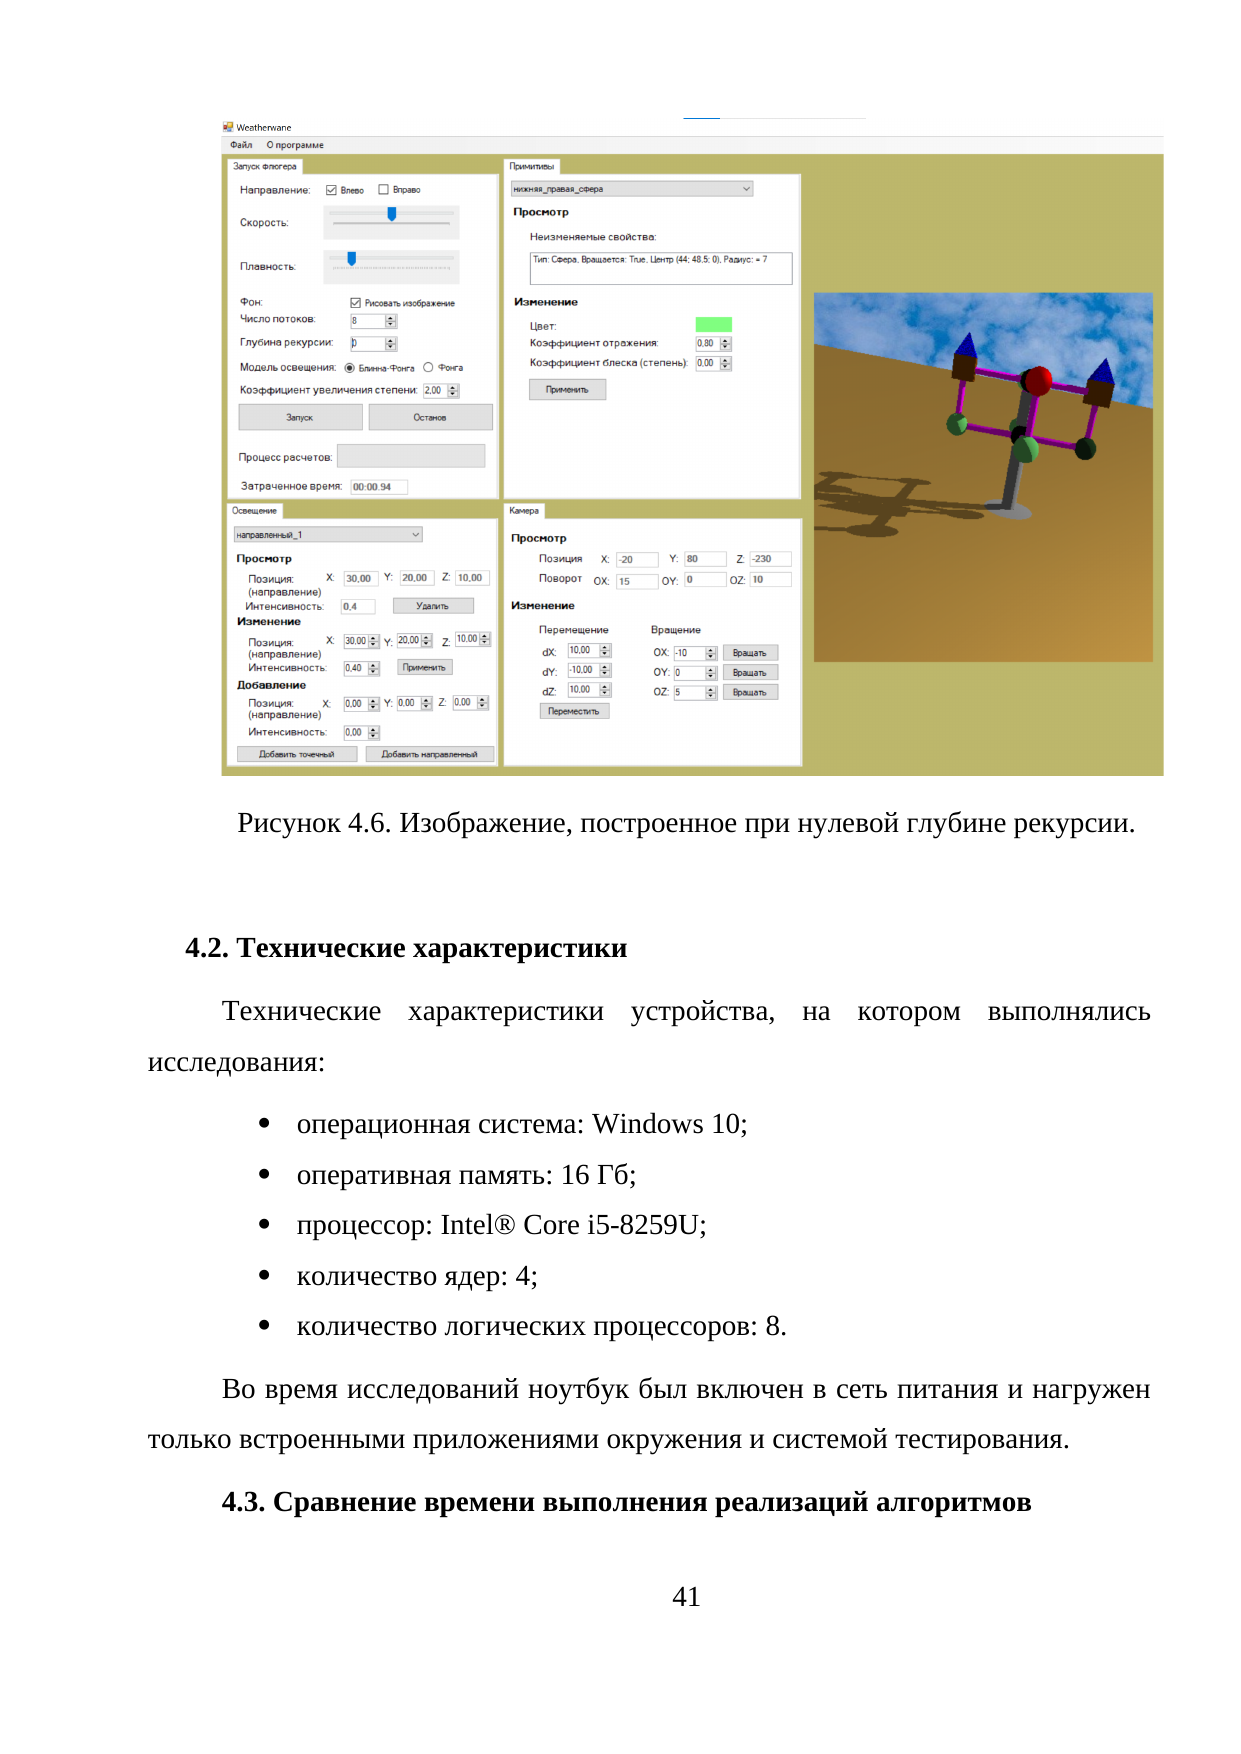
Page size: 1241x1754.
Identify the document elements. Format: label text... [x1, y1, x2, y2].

list количество логических процессоров: 8. [259, 1308, 1152, 1342]
subtitle 4.3. Сравнение времени выполнения реализаций алгоритмов [148, 1484, 1152, 1518]
subtitle 4.2. Технические характеристики [185, 931, 1152, 964]
list процессор: Intel® Core i5-8259U; [259, 1207, 1152, 1241]
list операционная система: Windows 10; [259, 1106, 1152, 1140]
text Во время исследований ноутбук был включен в сеть питания и нагружен только встроенными приложениями окружения и системой тестирования. [148, 1371, 1152, 1455]
picture [221, 118, 1164, 776]
text Технические характеристики устройства, на котором выполнялись исследования: [148, 993, 1152, 1077]
text Рисунок 4.6. Изображение, построенное при нулевой глубине рекурсии. [148, 805, 1152, 838]
list количество ядер: 4; [259, 1258, 1152, 1291]
list оперативная память: 16 Гб; [259, 1157, 1152, 1191]
